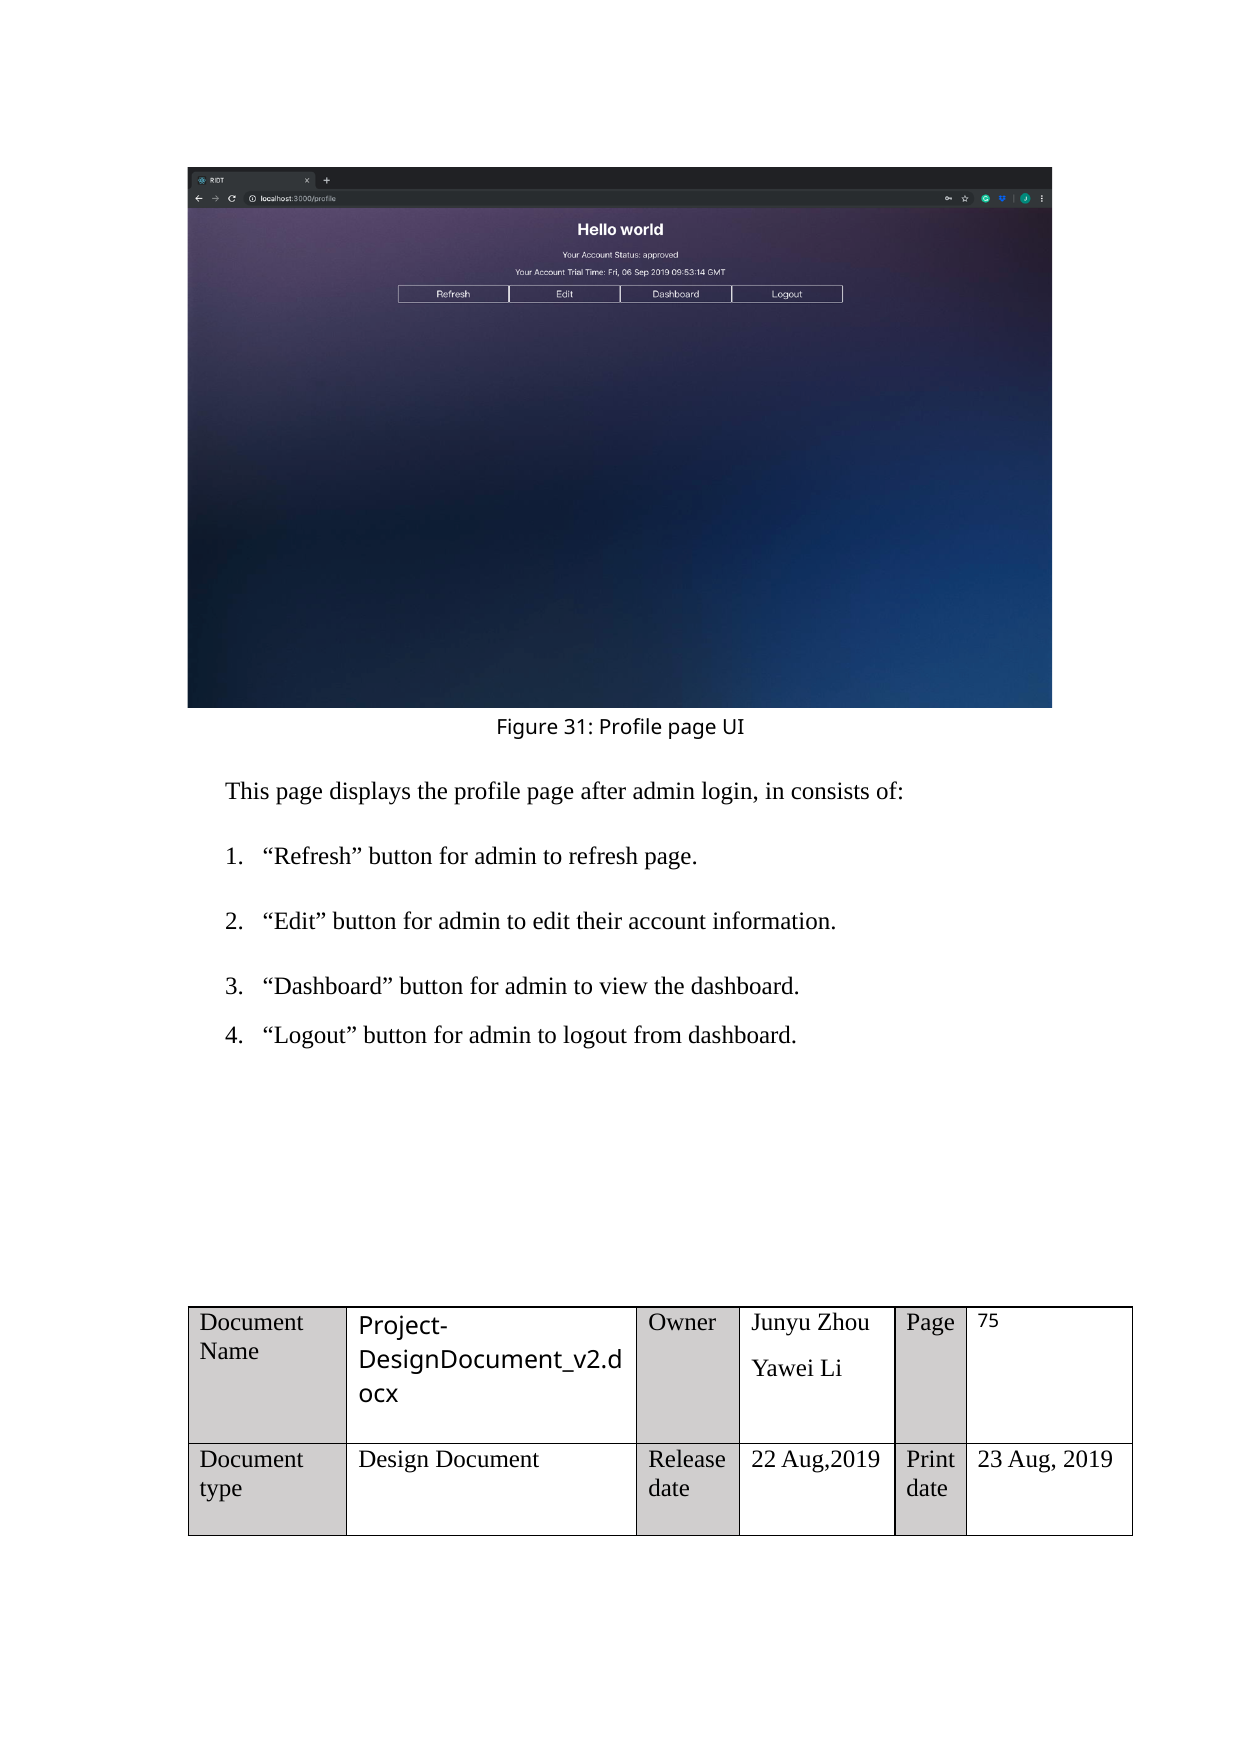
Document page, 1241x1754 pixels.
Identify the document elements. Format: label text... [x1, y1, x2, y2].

picture [187, 167, 1053, 708]
list “Edit” button for admin to edit their account information. [225, 904, 1053, 938]
text Figure 31: Profile page UI [187, 709, 1053, 743]
list “Refresh” button for admin to refresh page. [225, 839, 1053, 873]
list “Dashboard” button for admin to view the dashboard. [225, 969, 1053, 1003]
text This page displays the profile page after admin login, in consists of: [187, 774, 1053, 808]
list “Logout” button for admin to logout from dashboard. [225, 1017, 1053, 1051]
